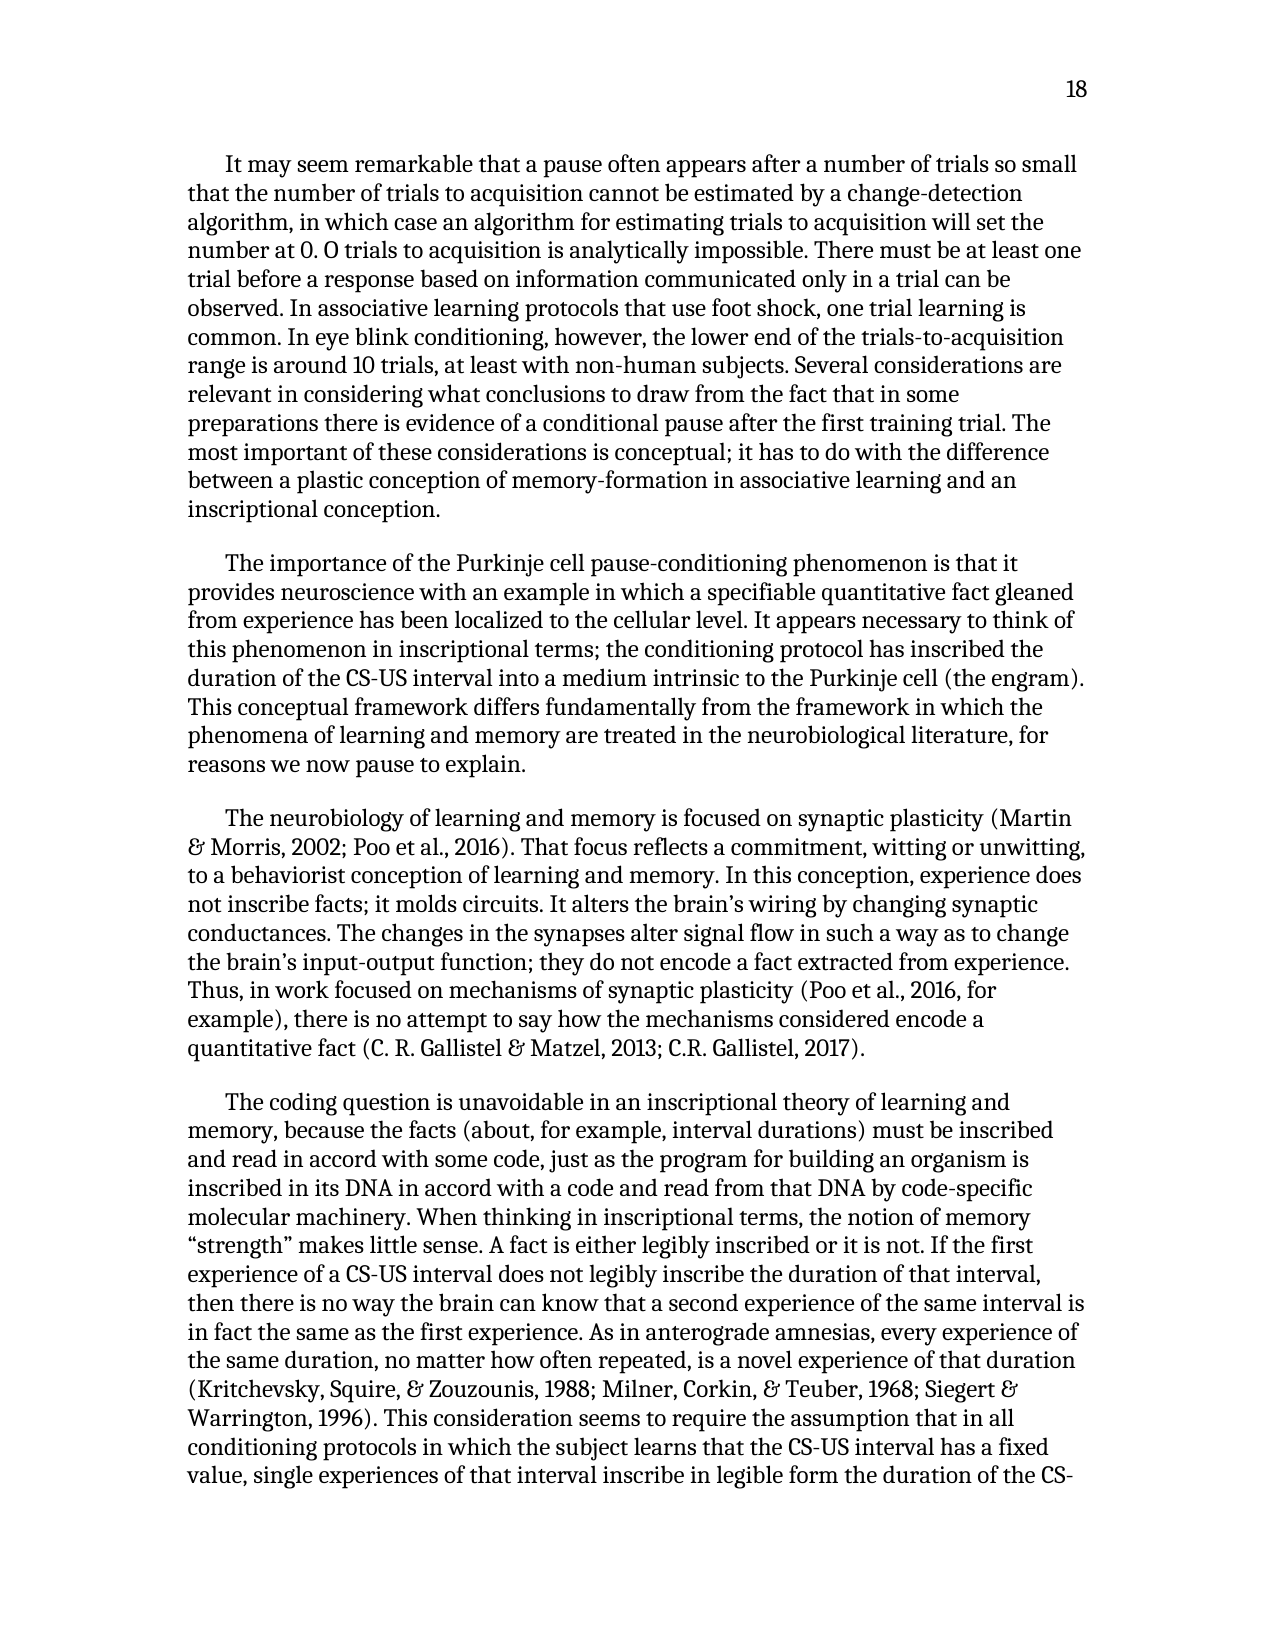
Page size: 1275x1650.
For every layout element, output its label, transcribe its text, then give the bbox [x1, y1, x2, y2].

text The importance of the Purkinje cell pause-conditioning phenomenon is that it provides neuroscience with an example in which a specifiable quantitative fact gleaned from experience has been localized to the cellular level. It appears necessary to think of this phenomenon in inscriptional terms; the conditioning protocol has inscribed the duration of the CS-US interval into a medium intrinsic to the Purkinje cell (the engram). This conceptual framework differs fundamentally from the framework in which the phenomena of learning and memory are treated in the neurobiological literature, for reasons we now pause to explain. [187, 549, 1087, 779]
text The neurobiology of learning and memory is focused on synaptic plasticity (Martin & Morris, 2002; Poo et al., 2016). That focus reflects a commitment, witting or unwitting, to a behaviorist conception of learning and memory. In this conception, experience does not inscribe facts; it molds circuits. It alters the brain’s wiring by changing synaptic conductances. The changes in the synapses alter signal flow in such a way as to change the brain’s input-output function; they do not encode a fact extracted from experience. Thus, in work focused on mechanisms of synaptic plasticity (Poo et al., 2016, for example), there is no attempt to say how the mechanisms considered encode a quantitative fact (C. R. Gallistel & Matzel, 2013; C.R. Gallistel, 2017). [187, 804, 1087, 1062]
text It may seem remarkable that a pause often appears after a number of trials so small that the number of trials to acquisition cannot be estimated by a change-detection algorithm, in which case an algorithm for estimating trials to acquisition will set the number at 0. O trials to acquisition is analytically impossible. There must be at least one trial before a response based on information communicated only in a trial can be observed. In associative learning protocols that use foot shock, one trial learning is common. In eye blink conditioning, however, the lower end of the trials-to-acquisition range is around 10 trials, at least with non-human subjects. Several considerations are relevant in considering what conclusions to draw from the fact that in some preparations there is evidence of a conditional pause after the first training trial. The most important of these considerations is conceptual; it has to do with the difference between a plastic conception of memory-formation in associative learning and an inscriptional conception. [187, 150, 1087, 524]
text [187, 1087, 1087, 1490]
